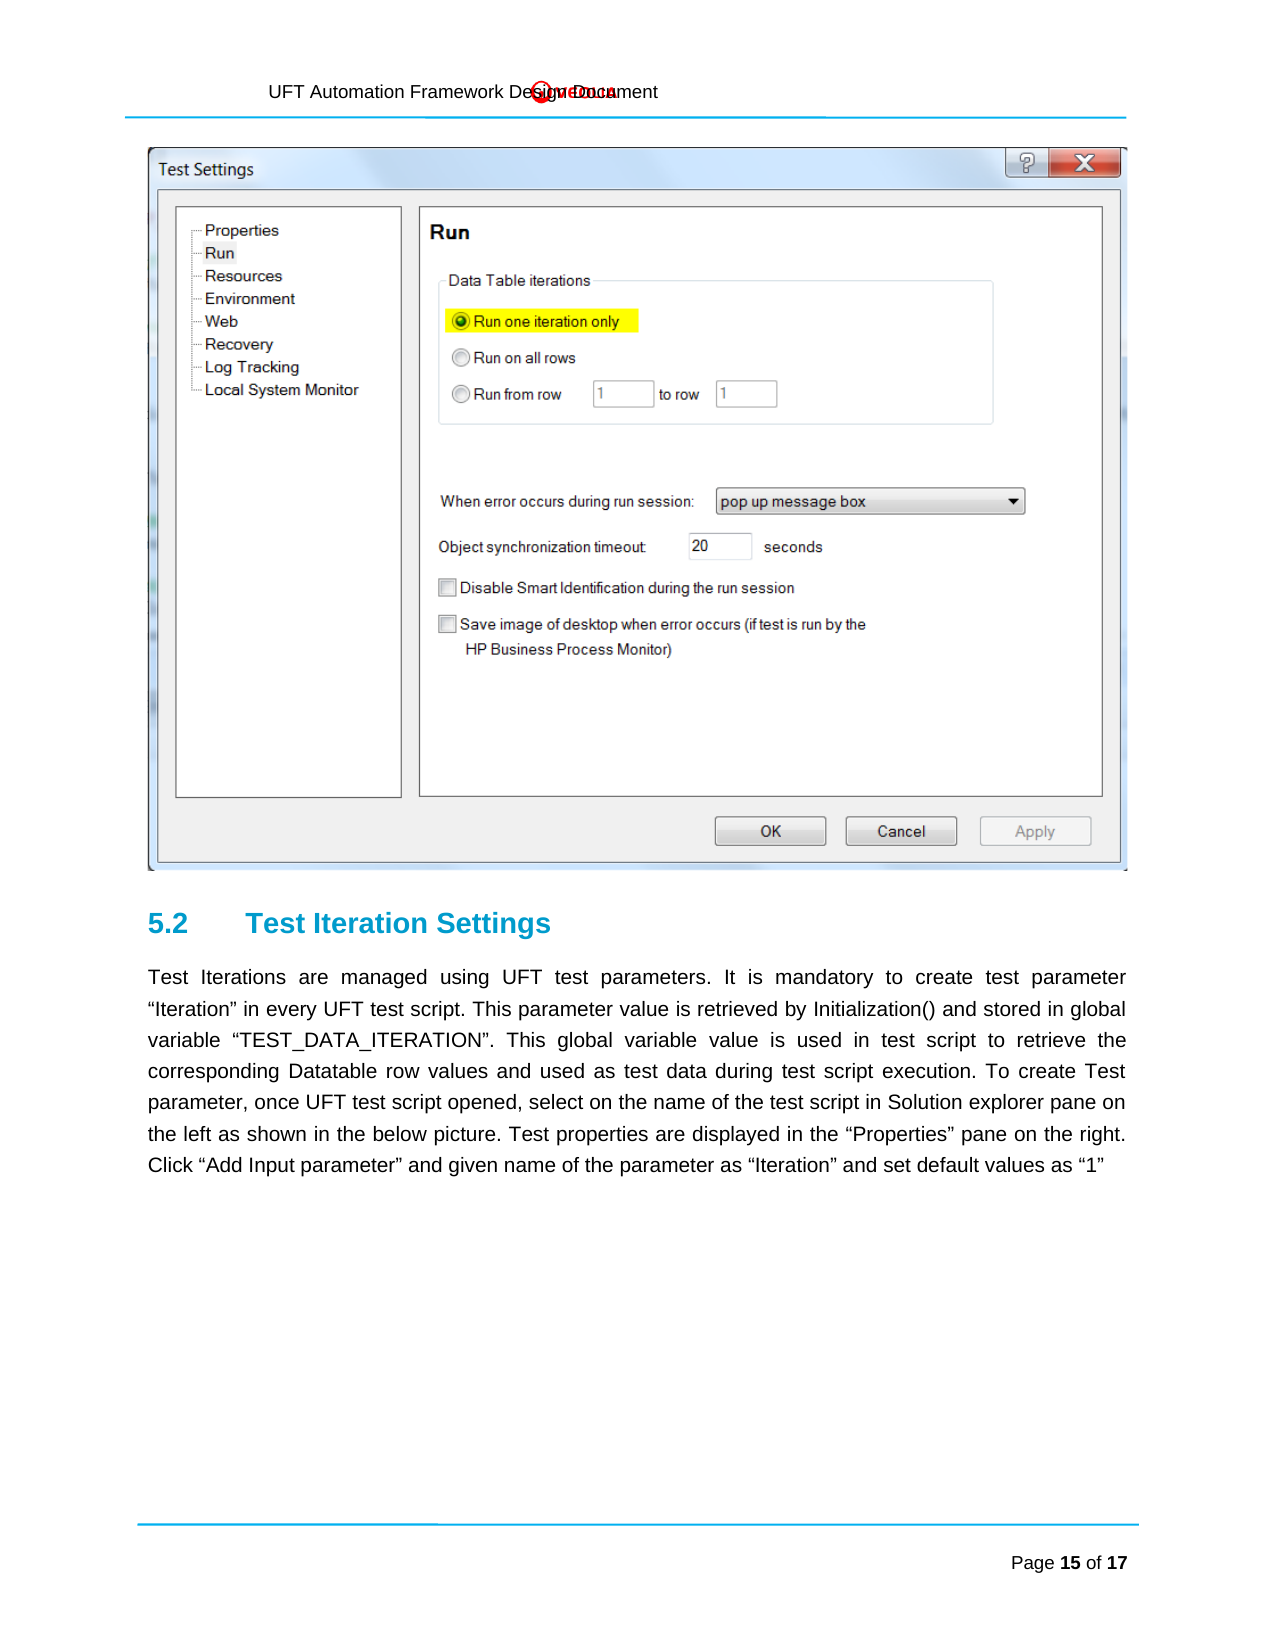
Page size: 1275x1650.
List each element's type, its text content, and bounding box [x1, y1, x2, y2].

picture [505, 70, 640, 115]
text Test Iterations are managed using UFT test parameters. It is mandatory to create test parameter “Iteration” in every UFT test script. This parameter value is retrieved by Initialization() and stored in global variable “TEST_DATA_ITERATION”. This global variable value is used in test script to retrieve the corresponding Datatable row values and used as test data during test script execution. To create Test parameter, once UFT test script opened, select on the name of the test script in Solution explorer pane on the left as shown in the below picture. Test properties are displayed in the “Properties” pane on the right. Click “Add Input parameter” and given name of the parameter as “Iteration” and set default values as “1” [148, 960, 1127, 1178]
subtitle Test Iteration Settings [148, 906, 1127, 940]
picture [147, 147, 1128, 871]
